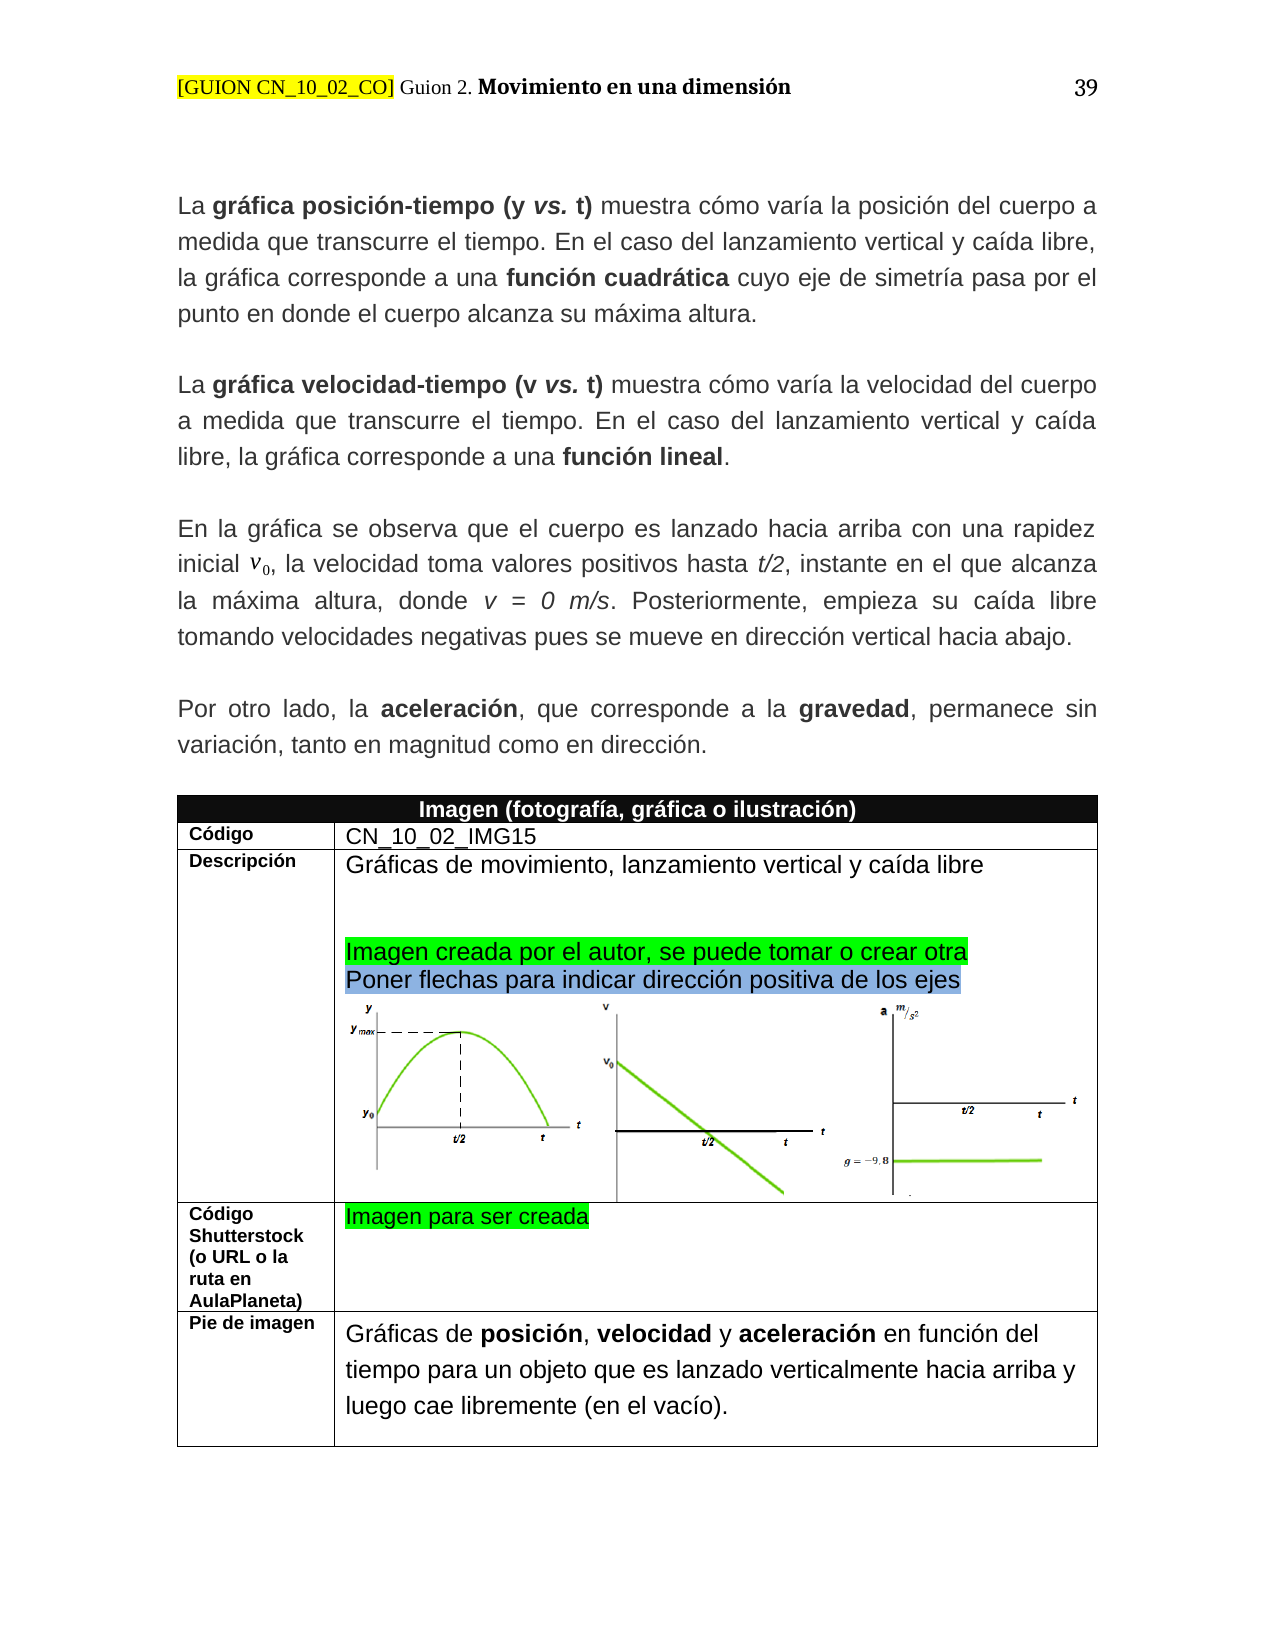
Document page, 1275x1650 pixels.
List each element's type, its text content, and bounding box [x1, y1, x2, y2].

text La gráfica posición-tiempo (y vs. t) muestra cómo varía la posición del cuerpo a medida que transcurre el tiempo. En el caso del lanzamiento vertical y caída libre, la gráfica corresponde a una función cuadrática cuyo eje de simetría pasa por el punto en donde el cuerpo alcanza su máxima altura. [177, 183, 1098, 327]
table_cell Pie de imagen [178, 1312, 334, 1446]
table_cell Gráficas de movimiento, lanzamiento vertical y caída libre Imagen creada por el autor, se puede tomar o crear otra Poner flechas para indicar dirección positiva de los ejes [335, 850, 1097, 1202]
table_cell CN_10_02_IMG15 [335, 823, 1097, 849]
text En la gráfica se observa que el cuerpo es lanzado hacia arriba con una rapidez inicial , la velocidad toma valores positivos hasta t/2, instante en el que alcanza la máxima altura, donde v = 0 m/s. Posteriormente, empieza su caída libre tomando velocidades negativas pues se mueve en dirección vertical hacia abajo. [177, 507, 1098, 651]
text Por otro lado, la aceleración, que corresponde a la gravedad, permanece sin variación, tanto en magnitud como en dirección. [177, 687, 1098, 758]
table_header Imagen (fotografía, gráfica o ilustración) [178, 796, 1097, 822]
table_cell Gráficas de posición, velocidad y aceleración en función del tiempo para un objeto que es lanzado verticalmente hacia arriba y luego cae libremente (en el vacío). [335, 1312, 1097, 1446]
table_cell Imagen para ser creada [335, 1203, 1097, 1311]
text La gráfica velocidad-tiempo (v vs. t) muestra cómo varía la velocidad del cuerpo a medida que transcurre el tiempo. En el caso del lanzamiento vertical y caída libre, la gráfica corresponde a una función lineal. [177, 363, 1098, 471]
table_cell Código [178, 823, 334, 849]
table_cell Código Shutterstock (o URL o la ruta en AulaPlaneta) [178, 1203, 334, 1311]
picture [345, 994, 1081, 1202]
table_cell Descripción [178, 850, 334, 1202]
